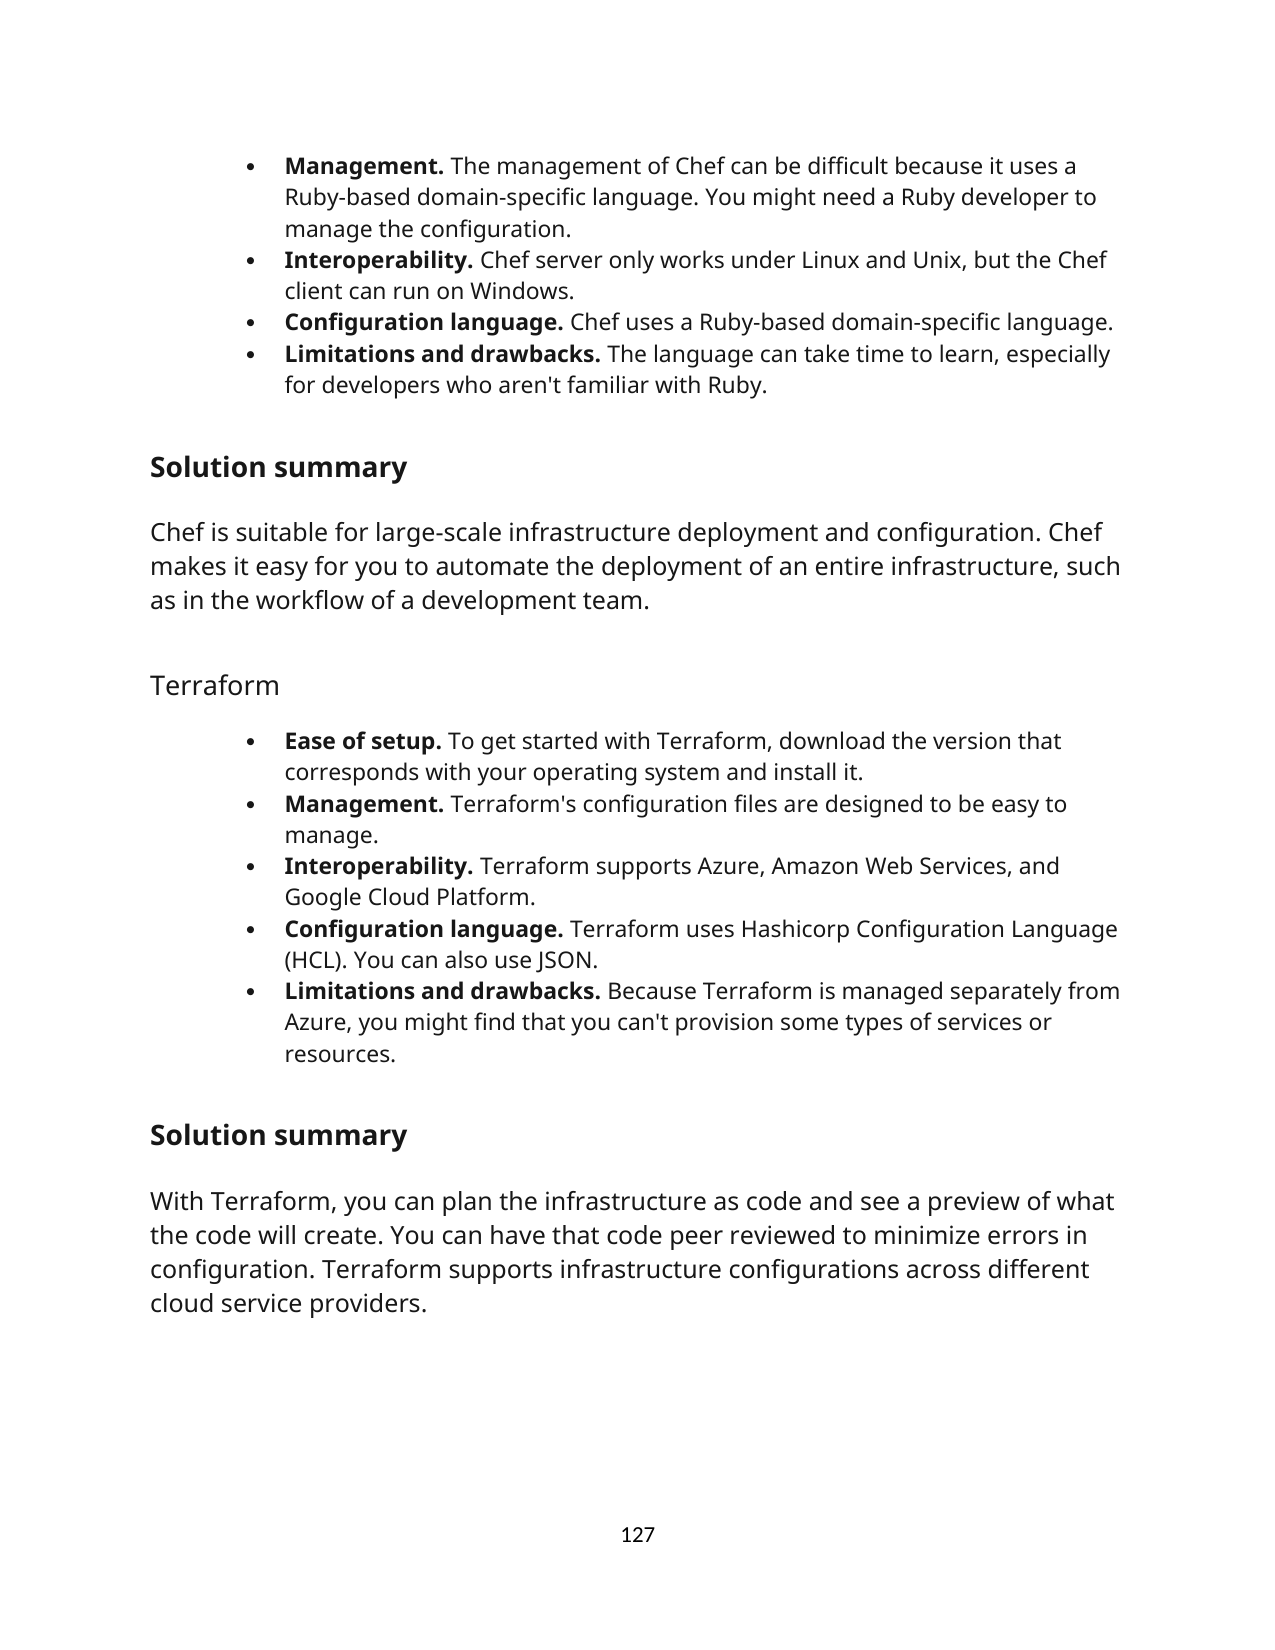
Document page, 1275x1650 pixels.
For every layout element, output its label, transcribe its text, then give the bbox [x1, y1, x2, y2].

list Management. Terraform's configuration files are designed to be easy to manage. [247, 788, 1125, 850]
list Configuration language. Terraform uses Hashicorp Configuration Language (HCL). You can also use JSON. [247, 913, 1125, 975]
text Chef is suitable for large-scale infrastructure deployment and configuration. Chef makes it easy for you to automate the deployment of an entire infrastructure, such as in the workflow of a development team. [150, 514, 1125, 617]
list Management. The management of Chef can be difficult because it uses a Ruby-based domain-specific language. You might need a Ruby developer to manage the configuration. [247, 150, 1125, 244]
subtitle Solution summary [150, 1116, 1125, 1154]
list Interoperability. Terraform supports Azure, Amazon Web Services, and Google Cloud Platform. [247, 850, 1125, 913]
list Configuration language. Chef uses a Ruby-based domain-specific language. [247, 306, 1125, 337]
text With Terraform, you can plan the infrastructure as code and see a preview of what the code will create. You can have that code peer reviewed to minimize errors in configuration. Terraform supports infrastructure configurations across different cloud service providers. [150, 1183, 1125, 1319]
list Limitations and drawbacks. Because Terraform is managed separately from Azure, you might find that you can't provision some types of services or resources. [247, 975, 1125, 1069]
list Limitations and drawbacks. The language can take time to learn, especially for developers who aren't familiar with Ruby. [247, 337, 1125, 400]
list Ease of setup. To get started with Terraform, download the version that corresponds with your operating system and install it. [247, 725, 1125, 788]
list Interoperability. Chef server only works under Linux and Unix, but the Chef client can run on Windows. [247, 244, 1125, 306]
subtitle Solution summary [150, 447, 1125, 485]
subtitle Terraform [150, 667, 1125, 703]
